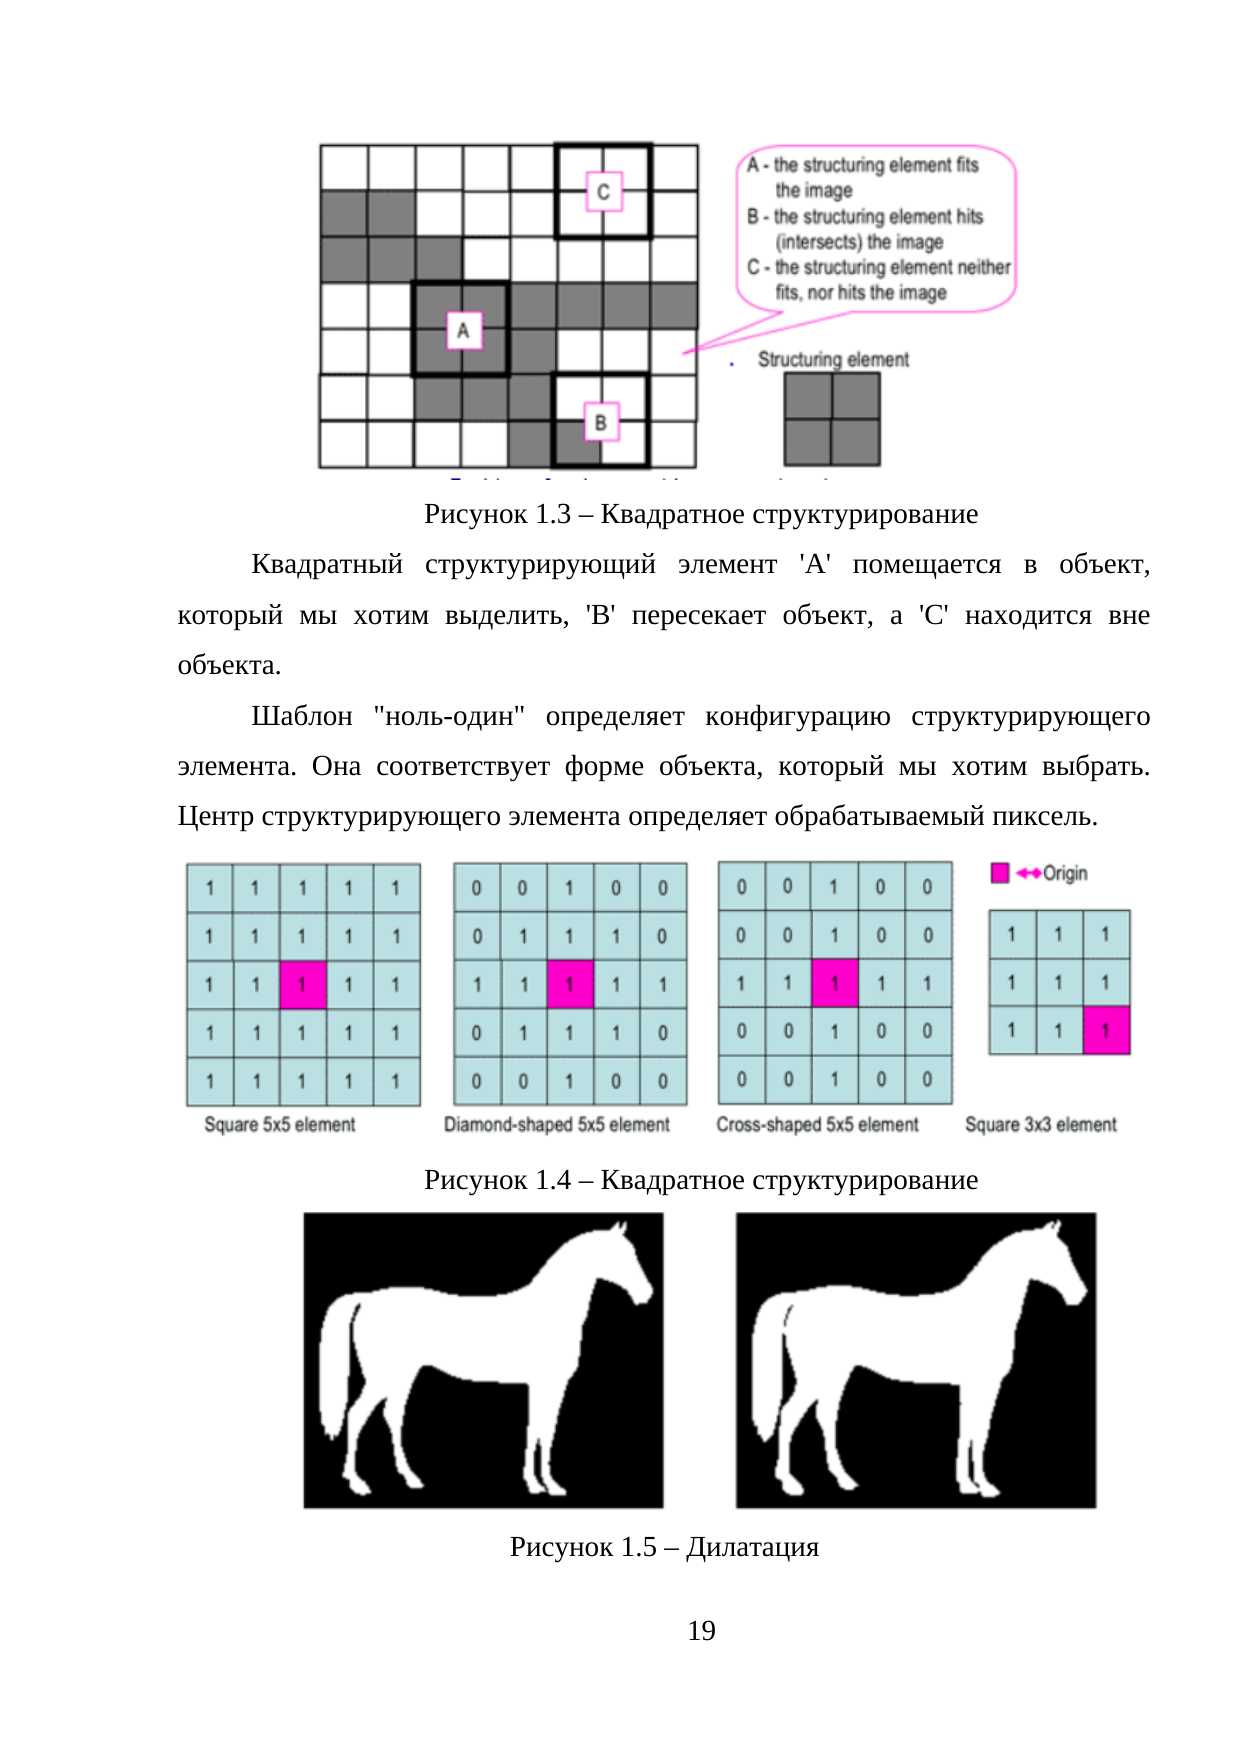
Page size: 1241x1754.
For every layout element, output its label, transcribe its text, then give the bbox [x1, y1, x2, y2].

picture [301, 1212, 1102, 1513]
text Рисунок 1.3 – Квадратное структурирование [177, 496, 1152, 530]
text Шаблон "ноль-один" определяет конфигурацию структурирующего элемента. Она соответствует форме объекта, который мы хотим выбрать. Центр структурирующего элемента определяет обрабатываемый пиксель. [177, 698, 1152, 832]
picture [177, 848, 1152, 1146]
picture [177, 118, 1152, 480]
text Рисунок 1.4 – Квадратное структурирование [177, 1162, 1152, 1196]
text Квадратный структурирующий элемент 'A' помещается в объект, который мы хотим выделить, 'B' пересекает объект, а 'C' находится вне объекта. [177, 547, 1152, 681]
